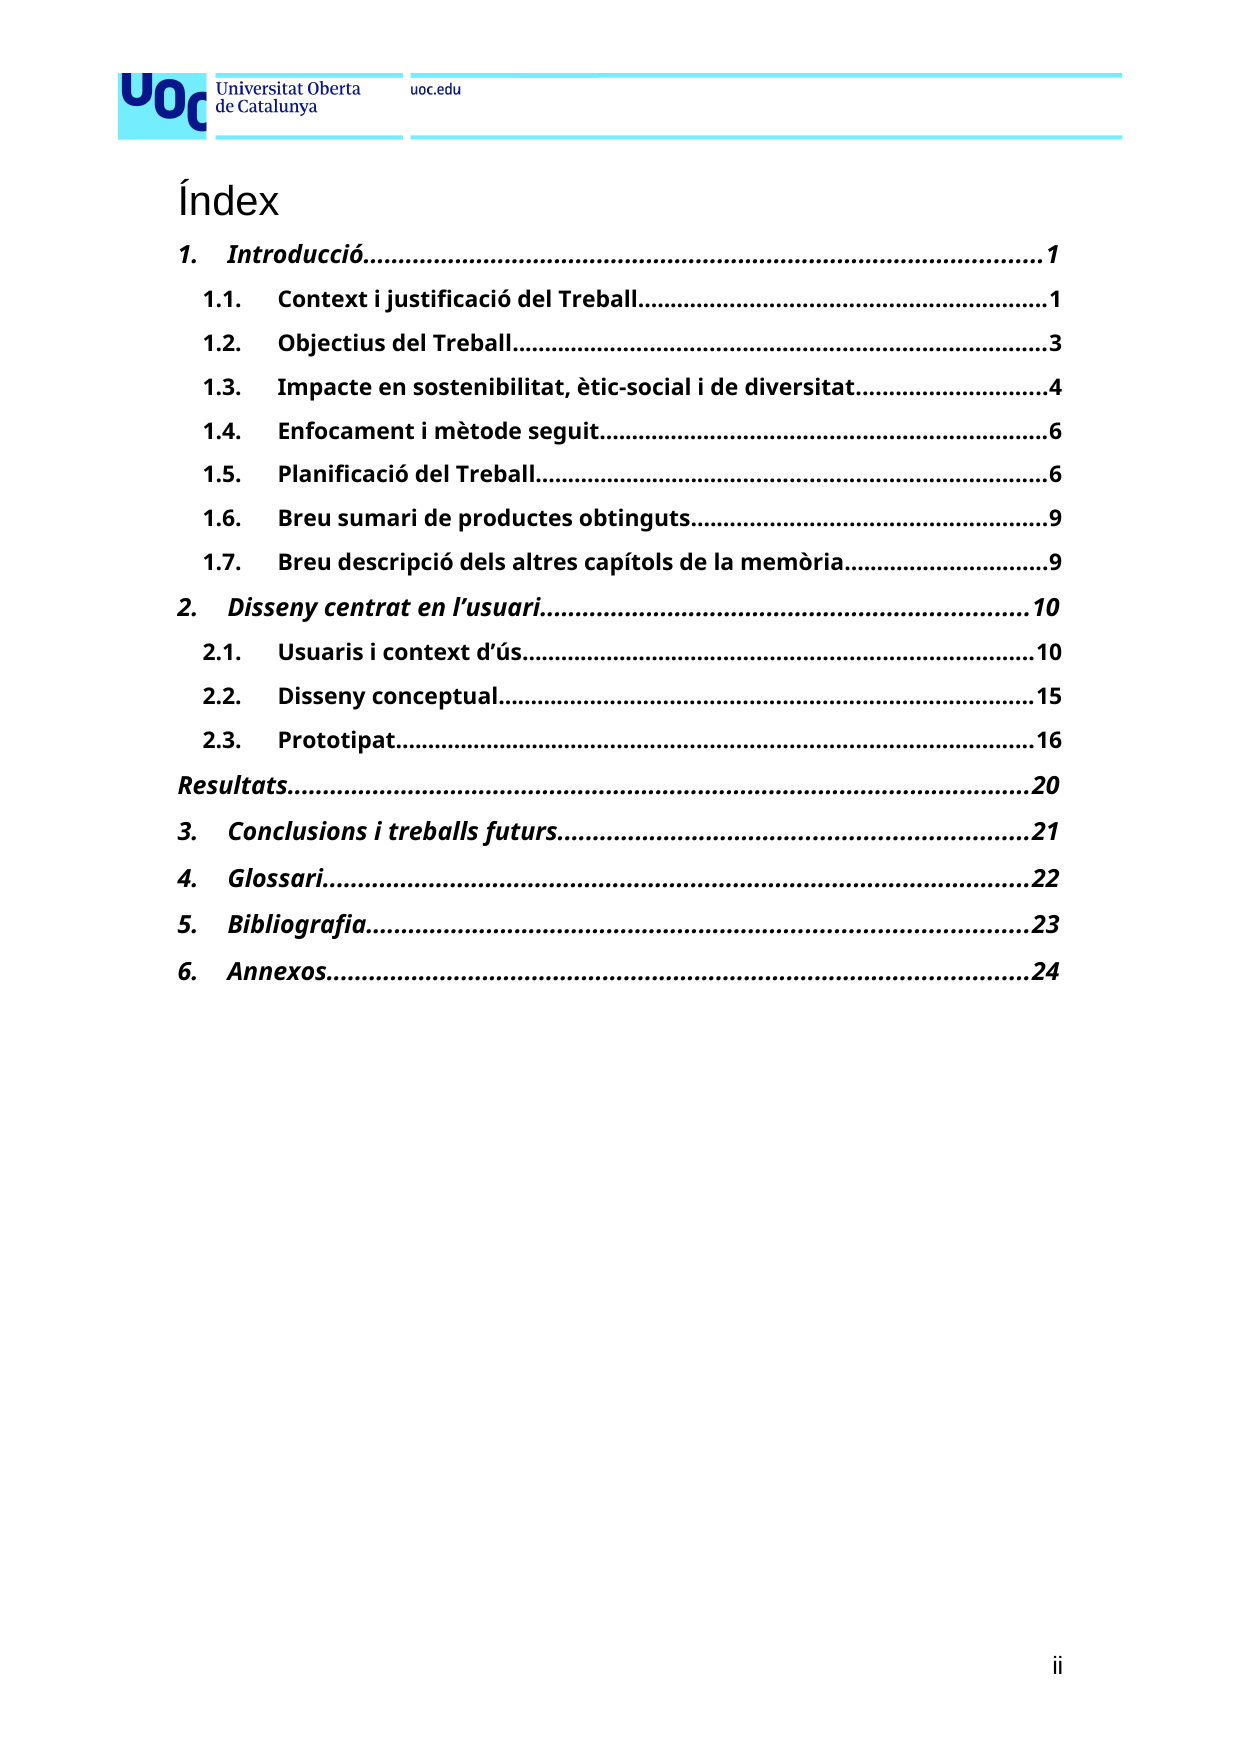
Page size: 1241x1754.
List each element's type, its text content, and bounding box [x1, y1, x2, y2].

text 2.1. Usuaris i context d’ús 10 [202, 636, 1063, 667]
text 1.3. Impacte en sostenibilitat, ètic-social i de diversitat 4 [202, 371, 1063, 402]
picture [117, 73, 1123, 143]
text 1.6. Breu sumari de productes obtinguts 9 [202, 502, 1063, 533]
text Índex [177, 176, 1063, 224]
text Resultats 20 [177, 767, 1063, 802]
text 1. Introducció 1 [177, 237, 1063, 271]
text 1.7. Breu descripció dels altres capítols de la memòria 9 [202, 546, 1063, 577]
text 2.2. Disseny conceptual 15 [202, 680, 1063, 711]
text 1.4. Enfocament i mètode seguit 6 [202, 415, 1063, 446]
text 3. Conclusions i treballs futurs 21 [177, 814, 1063, 848]
text 2.3. Prototipat 16 [202, 724, 1063, 755]
text 5. Bibliografia 23 [177, 907, 1063, 941]
text 1.1. Context i justificació del Treball 1 [202, 283, 1063, 315]
text 2. Disseny centrat en l’usuari 10 [177, 590, 1063, 624]
text 4. Glossari 22 [177, 861, 1063, 895]
text 6. Annexos 24 [177, 954, 1063, 988]
text 1.2. Objectius del Treball 3 [202, 327, 1063, 358]
text 1.5. Planificació del Treball 6 [202, 458, 1063, 490]
